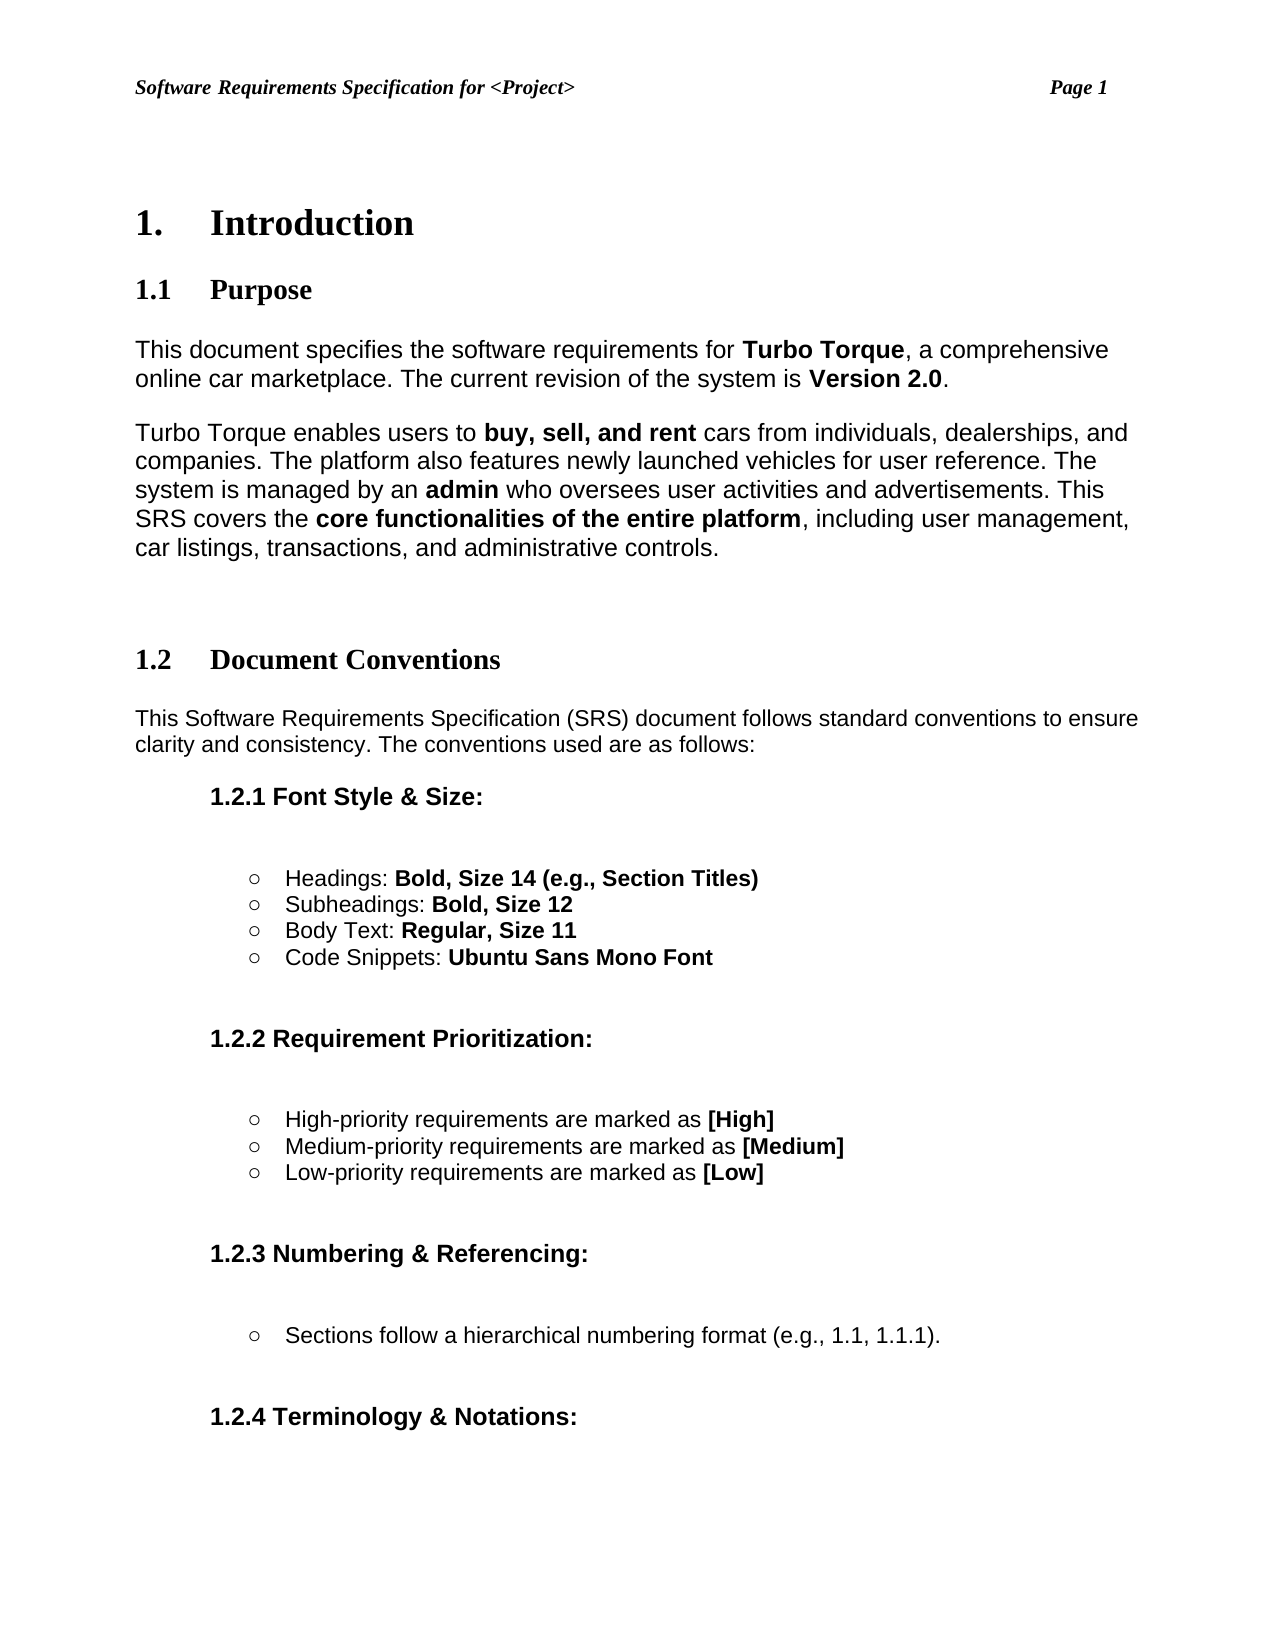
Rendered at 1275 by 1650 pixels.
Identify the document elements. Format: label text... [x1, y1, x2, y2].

subtitle Purpose [135, 272, 1140, 306]
text 1.2.1 Font Style & Size: [210, 782, 1140, 840]
subtitle Document Conventions [135, 642, 1140, 675]
text 1.2.3 Numbering & Referencing: [210, 1239, 1140, 1297]
list Code Snippets: Ubuntu Sans Mono Font [247, 944, 1140, 999]
list Sections follow a hierarchical numbering format (e.g., 1.1, 1.1.1). [247, 1322, 1140, 1377]
text 1.2.4 Terminology & Notations: [210, 1402, 1140, 1459]
text Turbo Torque enables users to buy, sell, and rent cars from individuals, dealerships, and companies. The platform also features newly launched vehicles for user reference. The system is managed by an admin who oversees user activities and advertisements. This SRS covers the core functionalities of the entire platform, including user management, car listings, transactions, and administrative controls. [135, 417, 1140, 561]
text This document specifies the software requirements for Turbo Torque, a comprehensive online car marketplace. The current revision of the system is Version 2.0. [135, 335, 1140, 392]
subtitle Introduction [135, 200, 1140, 243]
list Headings: Bold, Size 14 (e.g., Section Titles) [247, 865, 1140, 891]
list Low-priority requirements are marked as [Low] [247, 1159, 1140, 1214]
list High-priority requirements are marked as [High] [247, 1106, 1140, 1133]
list Body Text: Regular, Size 11 [247, 917, 1140, 944]
text 1.2.2 Requirement Prioritization: [210, 1024, 1140, 1081]
list Subheadings: Bold, Size 12 [247, 891, 1140, 917]
text This Software Requirements Specification (SRS) document follows standard conventions to ensure clarity and consistency. The conventions used are as follows: [135, 704, 1140, 757]
list Medium-priority requirements are marked as [Medium] [247, 1133, 1140, 1159]
